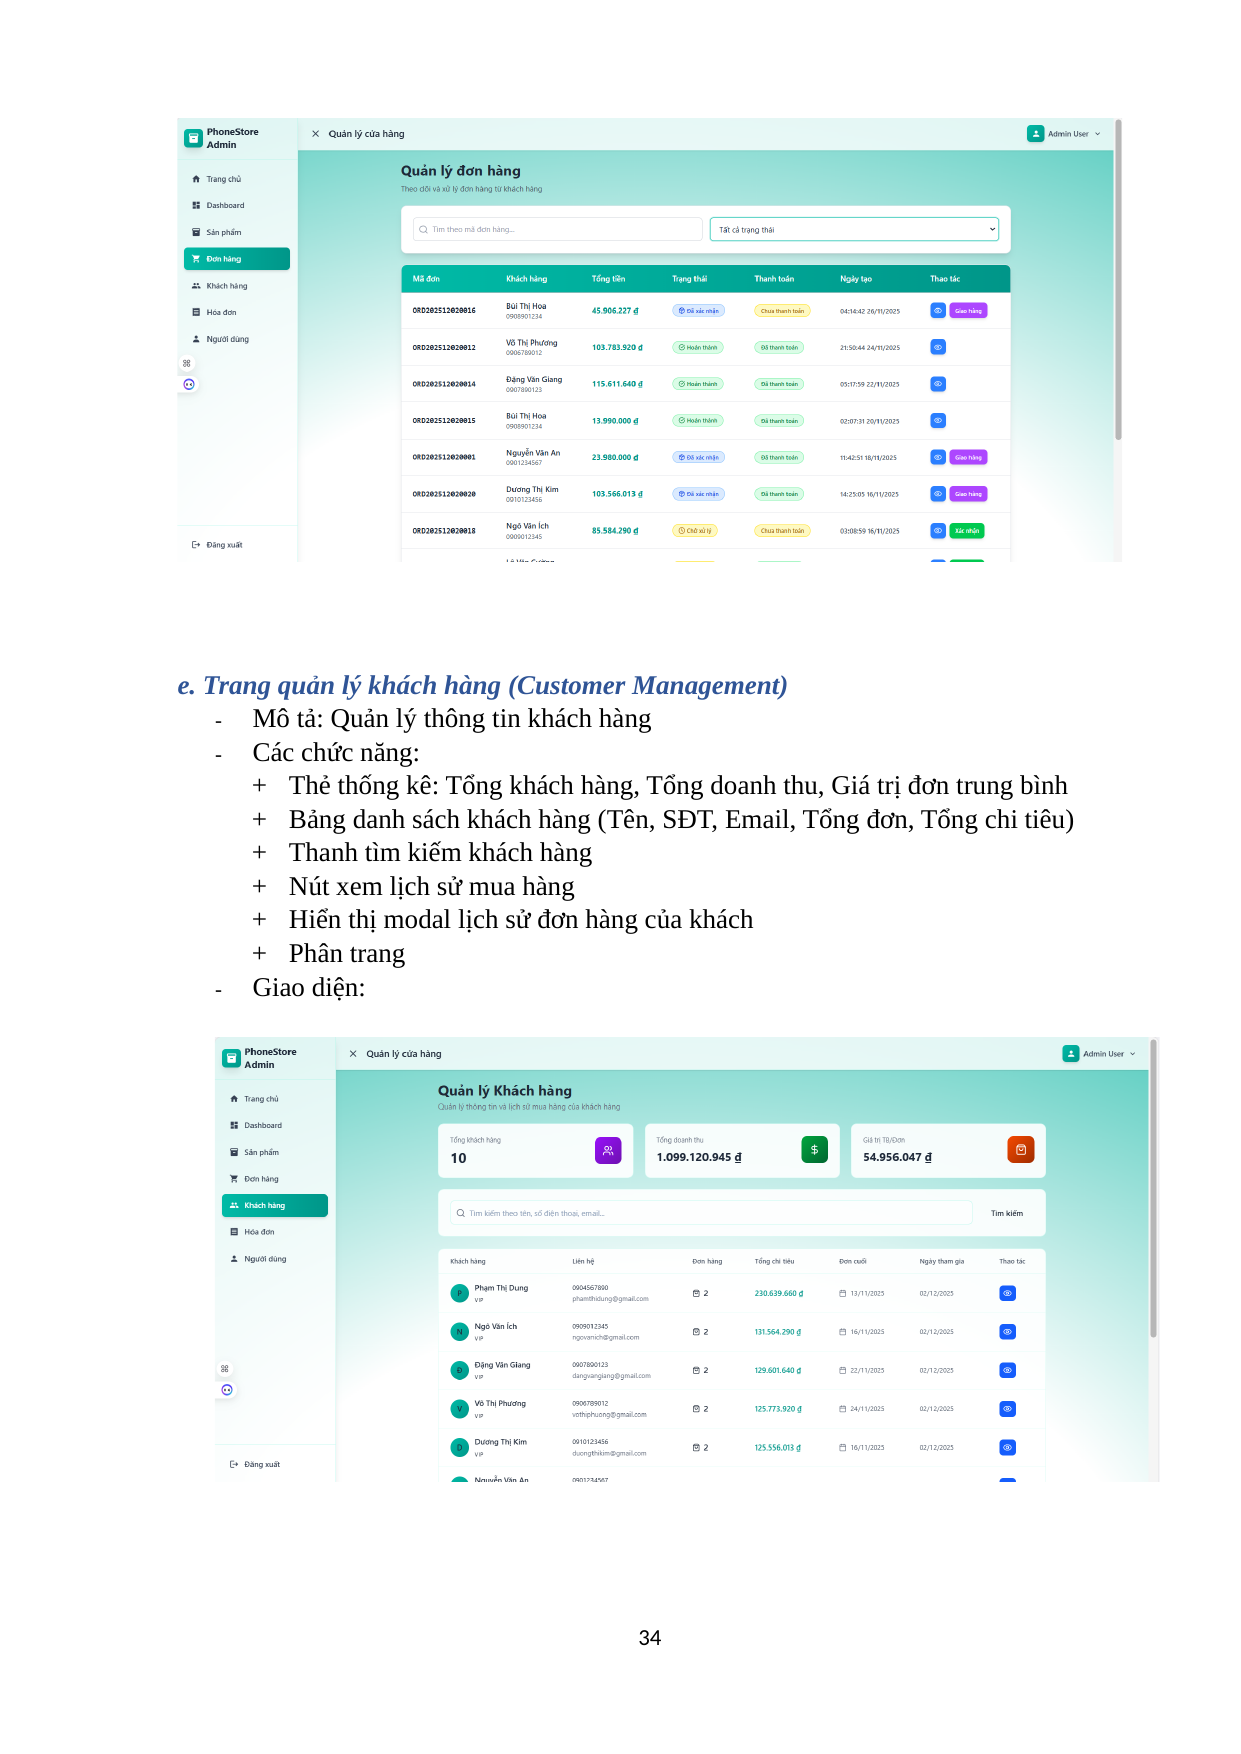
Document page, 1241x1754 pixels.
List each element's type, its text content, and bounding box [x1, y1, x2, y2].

list Nút xem lịch sử mua hàng [252, 870, 1122, 901]
list Giao diện: [215, 971, 1122, 1002]
list Các chức năng: [215, 736, 1122, 767]
list Thẻ thống kê: Tổng khách hàng, Tổng doanh thu, Giá trị đơn trung bình [252, 769, 1122, 801]
picture [177, 118, 1123, 562]
list Mô tả: Quản lý thông tin khách hàng [215, 702, 1122, 733]
picture [214, 1037, 1160, 1482]
list Bảng danh sách khách hàng (Tên, SĐT, Email, Tổng đơn, Tổng chi tiêu) [252, 803, 1122, 834]
list Hiển thị modal lịch sử đơn hàng của khách [252, 904, 1122, 935]
list Phân trang [252, 937, 1122, 968]
list Thanh tìm kiếm khách hàng [252, 837, 1122, 868]
subtitle e. Trang quản lý khách hàng (Customer Management) [177, 669, 1122, 700]
